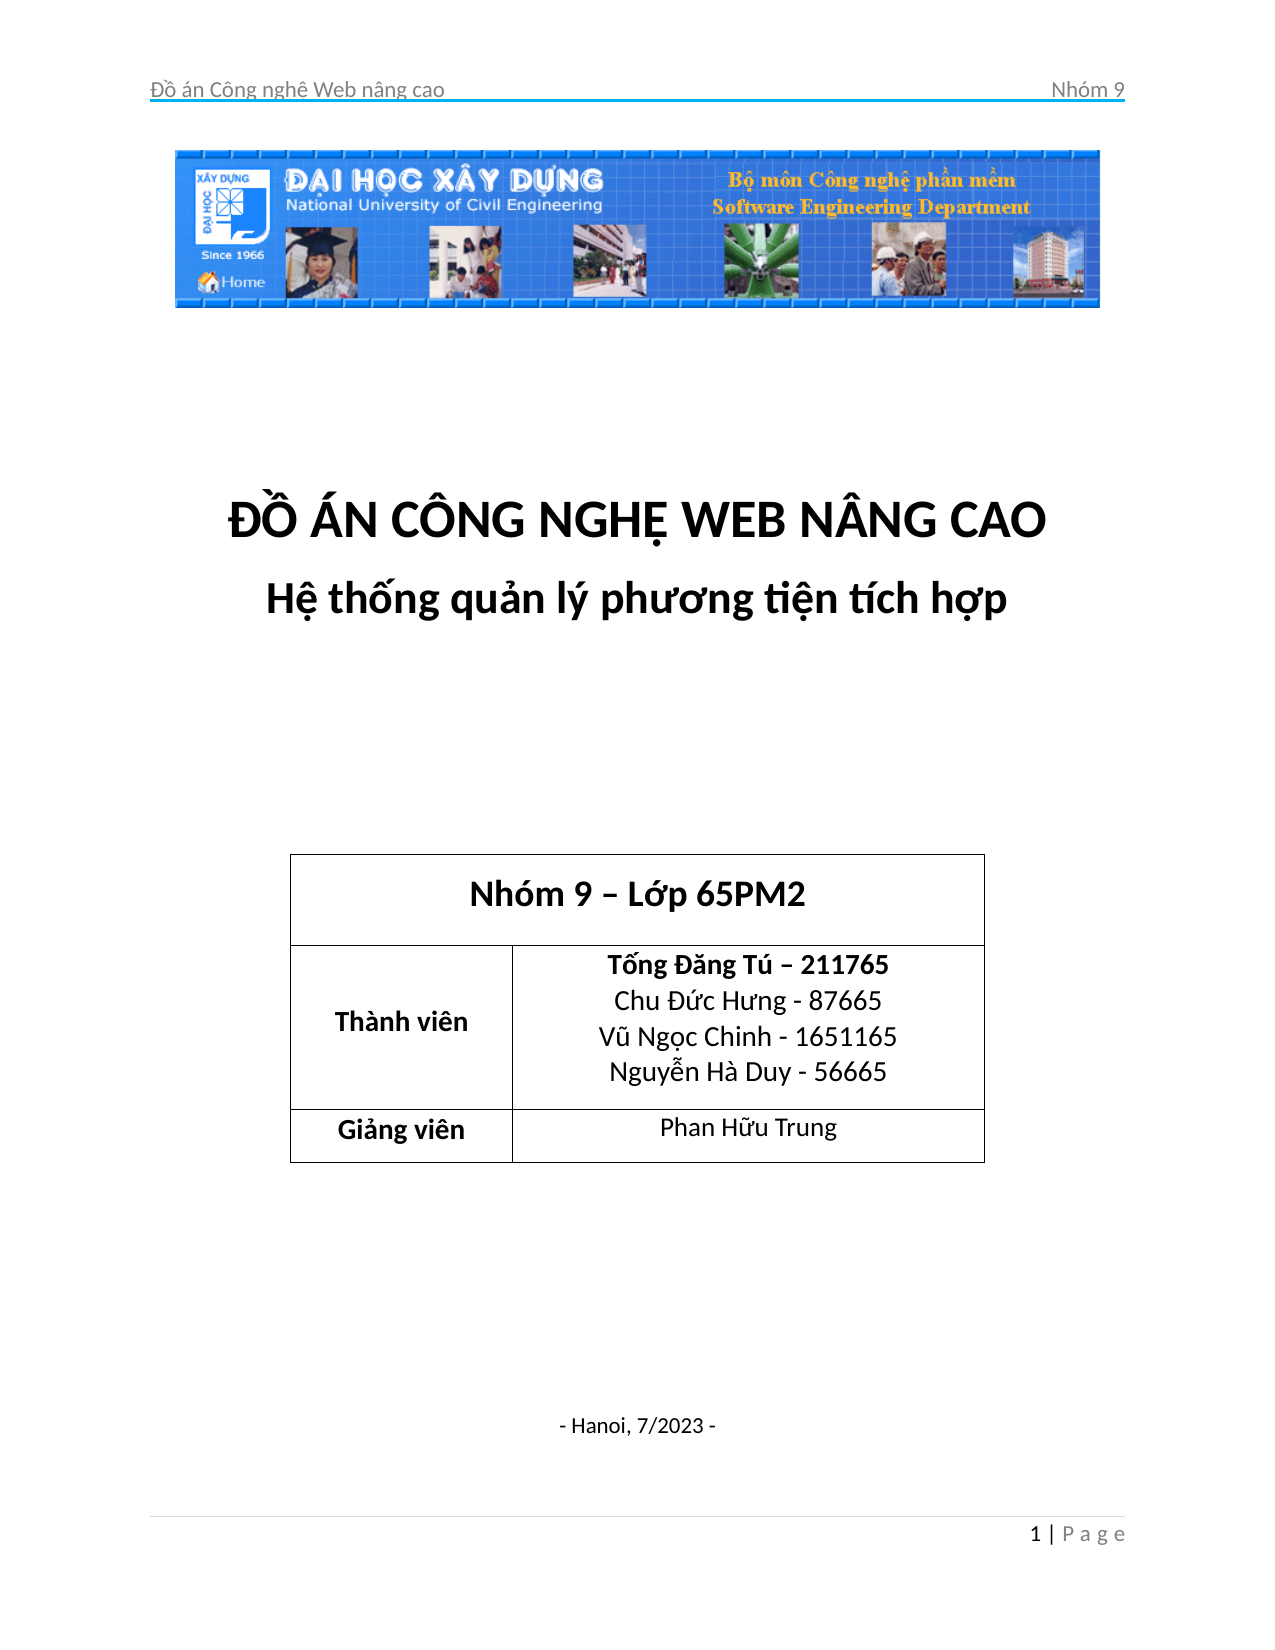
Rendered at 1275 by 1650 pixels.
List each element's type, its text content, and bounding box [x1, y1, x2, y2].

table_header Nhóm 9 – Lớp 65PM2 [291, 855, 984, 945]
text Hệ thống quản lý phương tiện tích hợp [150, 568, 1125, 624]
text ĐỒ ÁN CÔNG NGHỆ WEB NÂNG CAO [150, 485, 1125, 551]
text - Hanoi, 7/2023 - [150, 1411, 1125, 1439]
table_cell Thành viên [291, 946, 512, 1109]
table_cell Giảng viên [291, 1110, 512, 1162]
table_cell Tống Đăng Tú – 211765 Chu Đức Hưng - 87665 Vũ Ngọc Chinh - 1651165 Nguyễn Hà Duy - 56665 [513, 946, 984, 1109]
table_cell Phan Hữu Trung [513, 1110, 984, 1162]
picture [175, 150, 1100, 308]
